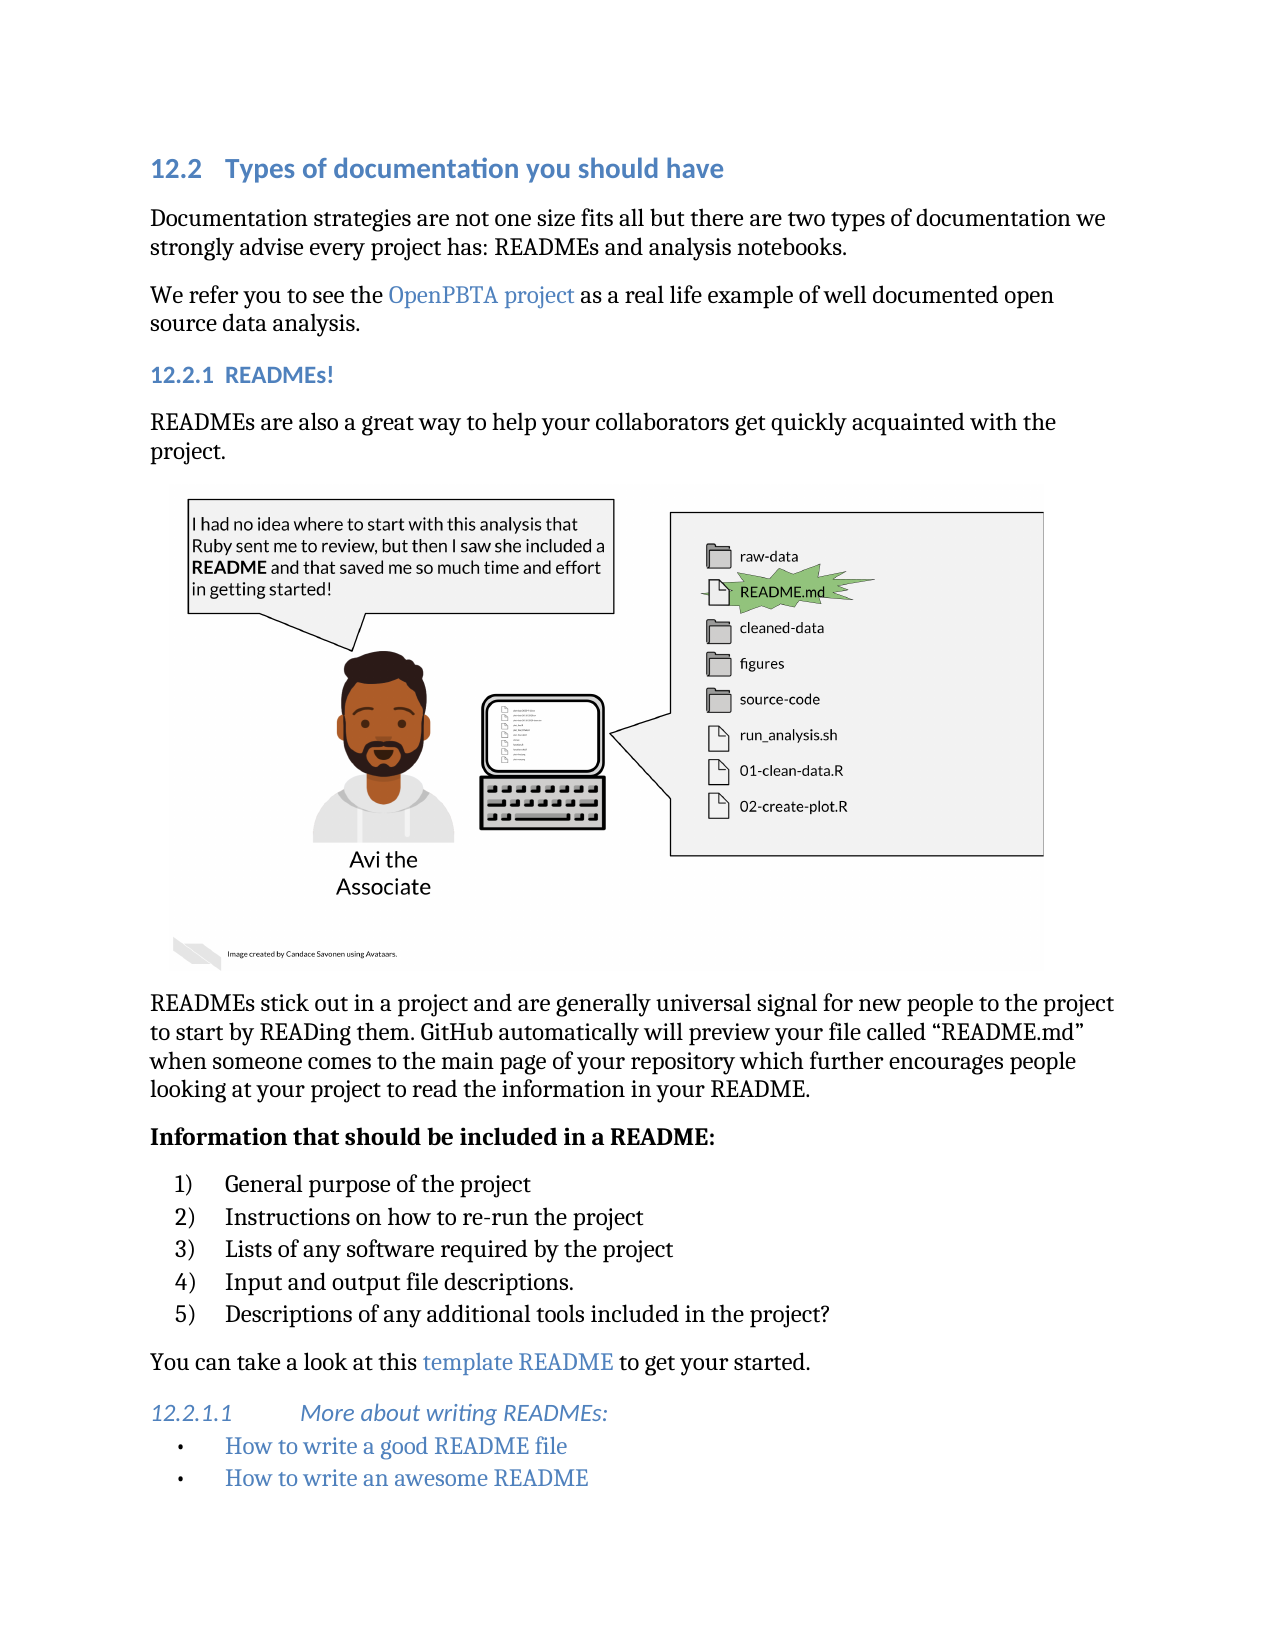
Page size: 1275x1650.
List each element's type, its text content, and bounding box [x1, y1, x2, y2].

list Instructions on how to re-run the project [175, 1203, 1125, 1232]
text Information that should be included in a README: [150, 1123, 1125, 1152]
text We refer you to see the OpenPBTA project as a real life example of well documented open source data analysis. [150, 281, 1125, 338]
list How to write an awesome README [175, 1464, 1125, 1493]
text READMEs are also a great way to help your collaborators get quickly acquainted with the project. [150, 408, 1125, 466]
text READMEs stick out in a project and are generally universal signal for new people to the project to start by READing them. GitHub automatically will preview your file called “README.md” when someone comes to the main page of your repository which further encourages people looking at your project to read the information in your README. [150, 989, 1125, 1104]
list Descriptions of any additional tools included in the project? [175, 1300, 1125, 1329]
list How to write a good README file [175, 1432, 1125, 1460]
picture [168, 484, 1044, 971]
list Lists of any software required by the project [175, 1235, 1125, 1264]
list General purpose of the project [175, 1170, 1125, 1199]
text Documentation strategies are not one size fits all but there are two types of documentation we strongly advise every project has: READMEs and analysis notebooks. [150, 204, 1125, 262]
list Input and output file descriptions. [175, 1268, 1125, 1297]
subtitle 12.2.1 READMEs! [150, 359, 1125, 389]
subtitle 12.2.1.1 More about writing READMEs: [150, 1397, 1125, 1428]
subtitle 12.2 Types of documentation you should have [150, 150, 1125, 186]
text You can take a look at this template README to get your started. [150, 1348, 1125, 1377]
